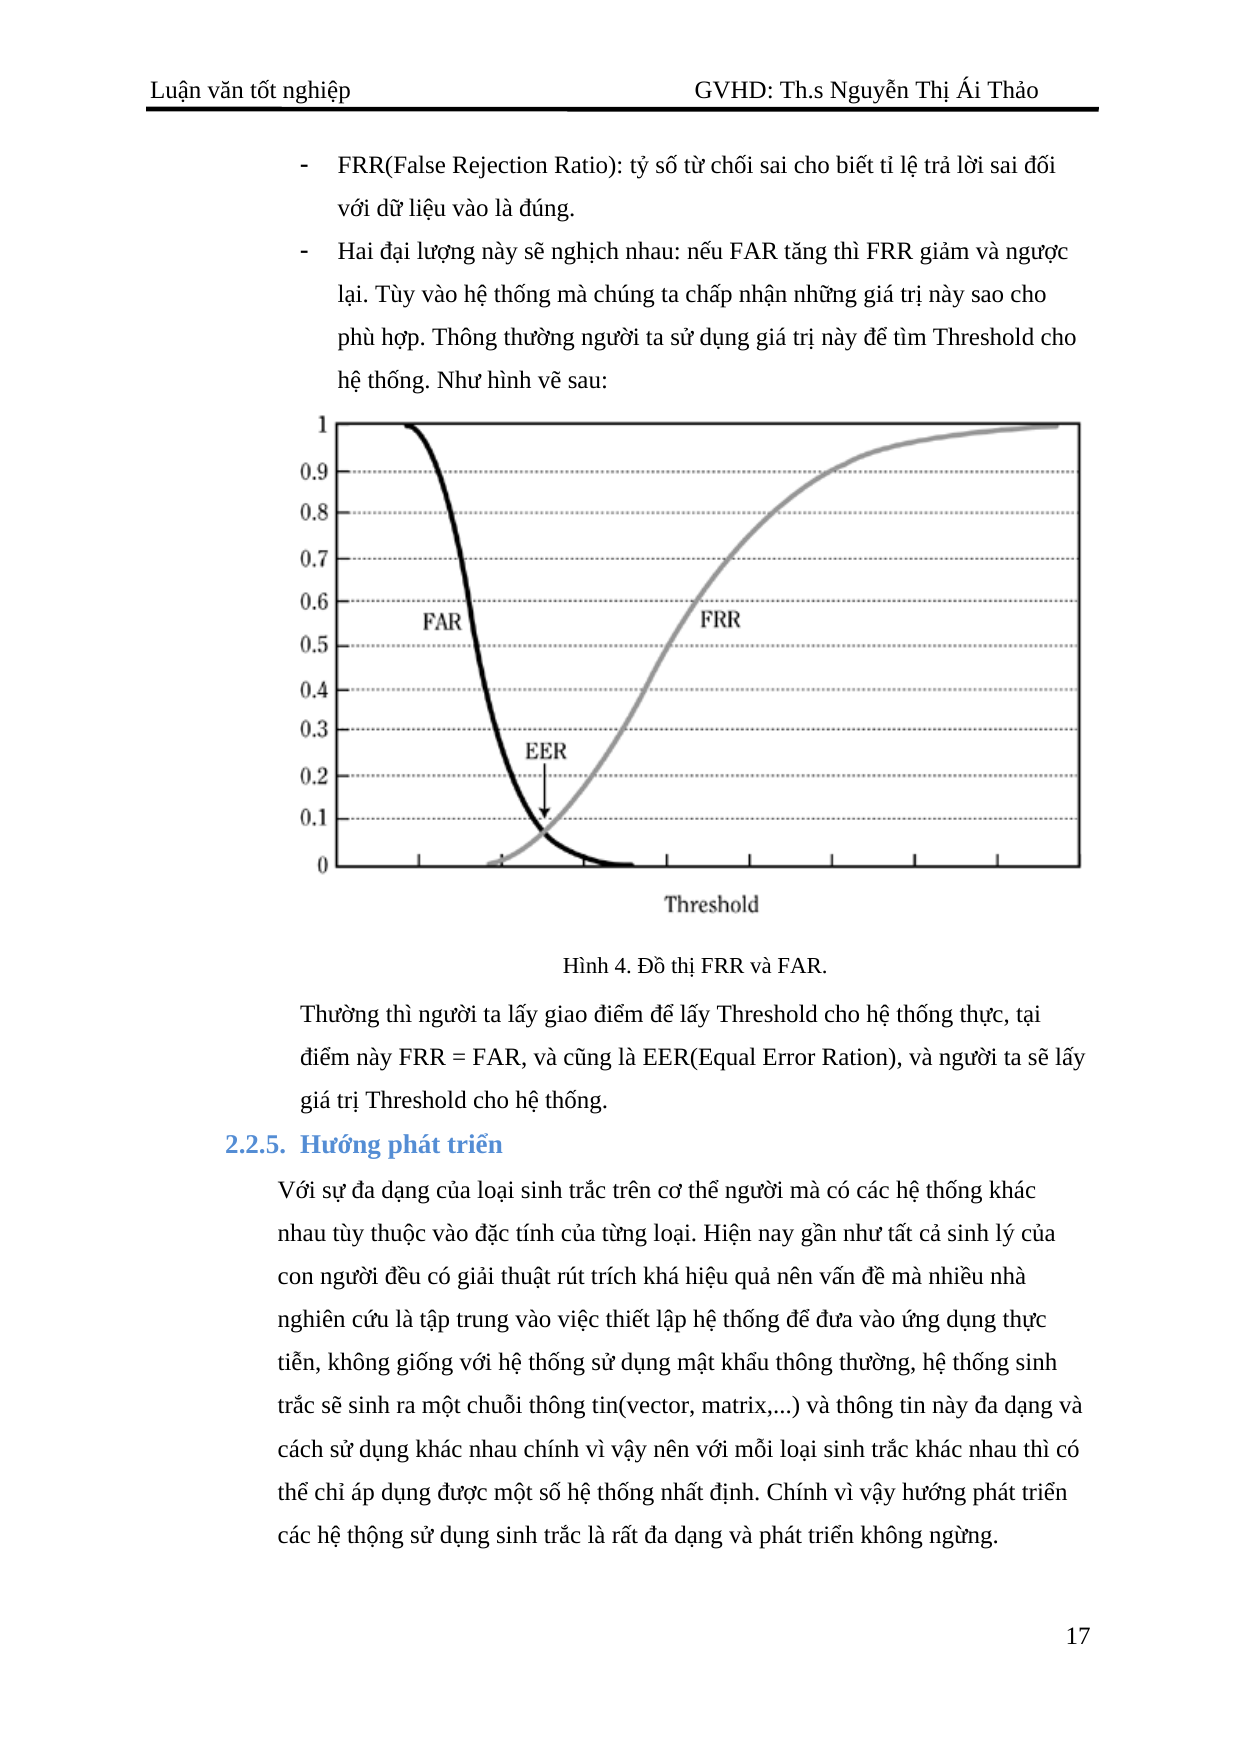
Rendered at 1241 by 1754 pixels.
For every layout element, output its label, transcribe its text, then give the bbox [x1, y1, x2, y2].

list Thường thì người ta lấy giao điểm để lấy Threshold cho hệ thống thực, tại điểm này FRR = FAR, và cũng là EER(Equal Error Ration), và người ta sẽ lấy giá trị Threshold cho hệ thống. [300, 999, 1090, 1114]
list Hai đại lượng này sẽ nghịch nhau: nếu FAR tăng thì FRR giảm và ngược lại. Tùy vào hệ thống mà chúng ta chấp nhận những giá trị này sao cho phù hợp. Thông thường người ta sử dụng giá trị này để tìm Threshold cho hệ thống. Như hình vẽ sau: [300, 236, 1090, 394]
text Hình 4. Đồ thị FRR và FAR. [300, 952, 1090, 978]
picture [300, 408, 1082, 917]
list FRR(False Rejection Ratio): tỷ số từ chối sai cho biết tỉ lệ trả lời sai đối với dữ liệu vào là đúng. [300, 150, 1090, 222]
list Hướng phát triển [225, 1128, 1090, 1159]
list Với sự đa dạng của loại sinh trắc trên cơ thể người mà có các hệ thống khác nhau tùy thuộc vào đặc tính của từng loại. Hiện nay gần như tất cả sinh lý của con người đều có giải thuật rút trích khá hiệu quả nên vấn đề mà nhiều nhà nghiên cứu là tập trung vào việc thiết lập hệ thống để đưa vào ứng dụng thực tiễn, không giống với hệ thống sử dụng mật khẩu thông thường, hệ thống sinh trắc sẽ sinh ra một chuỗi thông tin(vector, matrix,...) và thông tin này đa dạng và cách sử dụng khác nhau chính vì vậy nên với mỗi loại sinh trắc khác nhau thì có thể chỉ áp dụng được một số hệ thống nhất định. Chính vì vậy hướng phát triển các hệ thộng sử dụng sinh trắc là rất đa dạng và phát triển không ngừng. [277, 1175, 1090, 1549]
